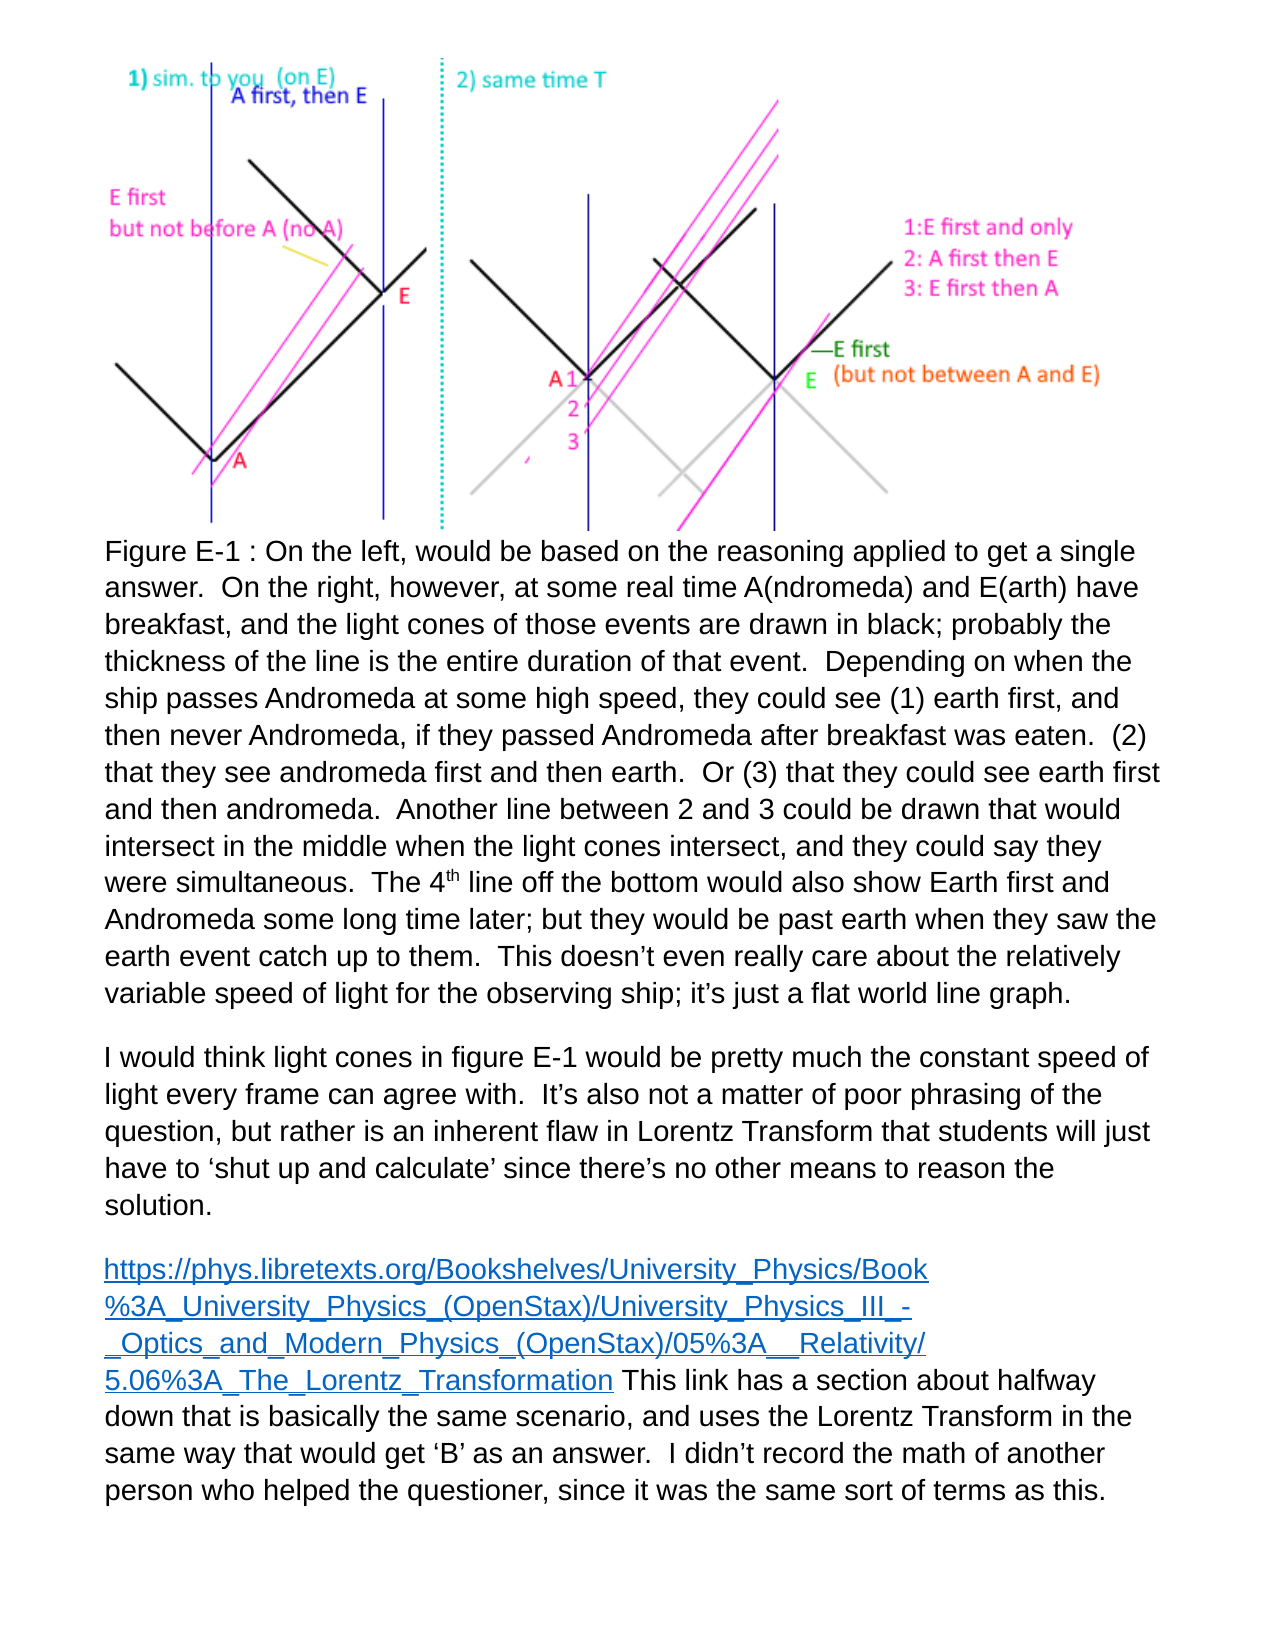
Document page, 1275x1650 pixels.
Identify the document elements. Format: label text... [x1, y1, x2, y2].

picture [103, 58, 1118, 531]
text https://phys.libretexts.org/Bookshelves/University_Physics/Book%3A_University_Physics_(OpenStax)/University_Physics_III_-_Optics_and_Modern_Physics_(OpenStax)/05%3A__Relativity/5.06%3A_The_Lorentz_Transformation This link has a section about halfway down that is basically the same scenario, and uses the Lorentz Transform in the same way that would get ‘B’ as an answer. I didn’t record the math of another person who helped the questioner, since it was the same sort of terms as this. [103, 1252, 1172, 1507]
text I would think light cones in figure E-1 would be pretty much the constant speed of light every frame can agree with. It’s also not a matter of poor phrasing of the question, but rather is an inherent flaw in Lorentz Transform that students will just have to ‘shut up and calculate’ since there’s no other means to reason the solution. [103, 1040, 1172, 1221]
